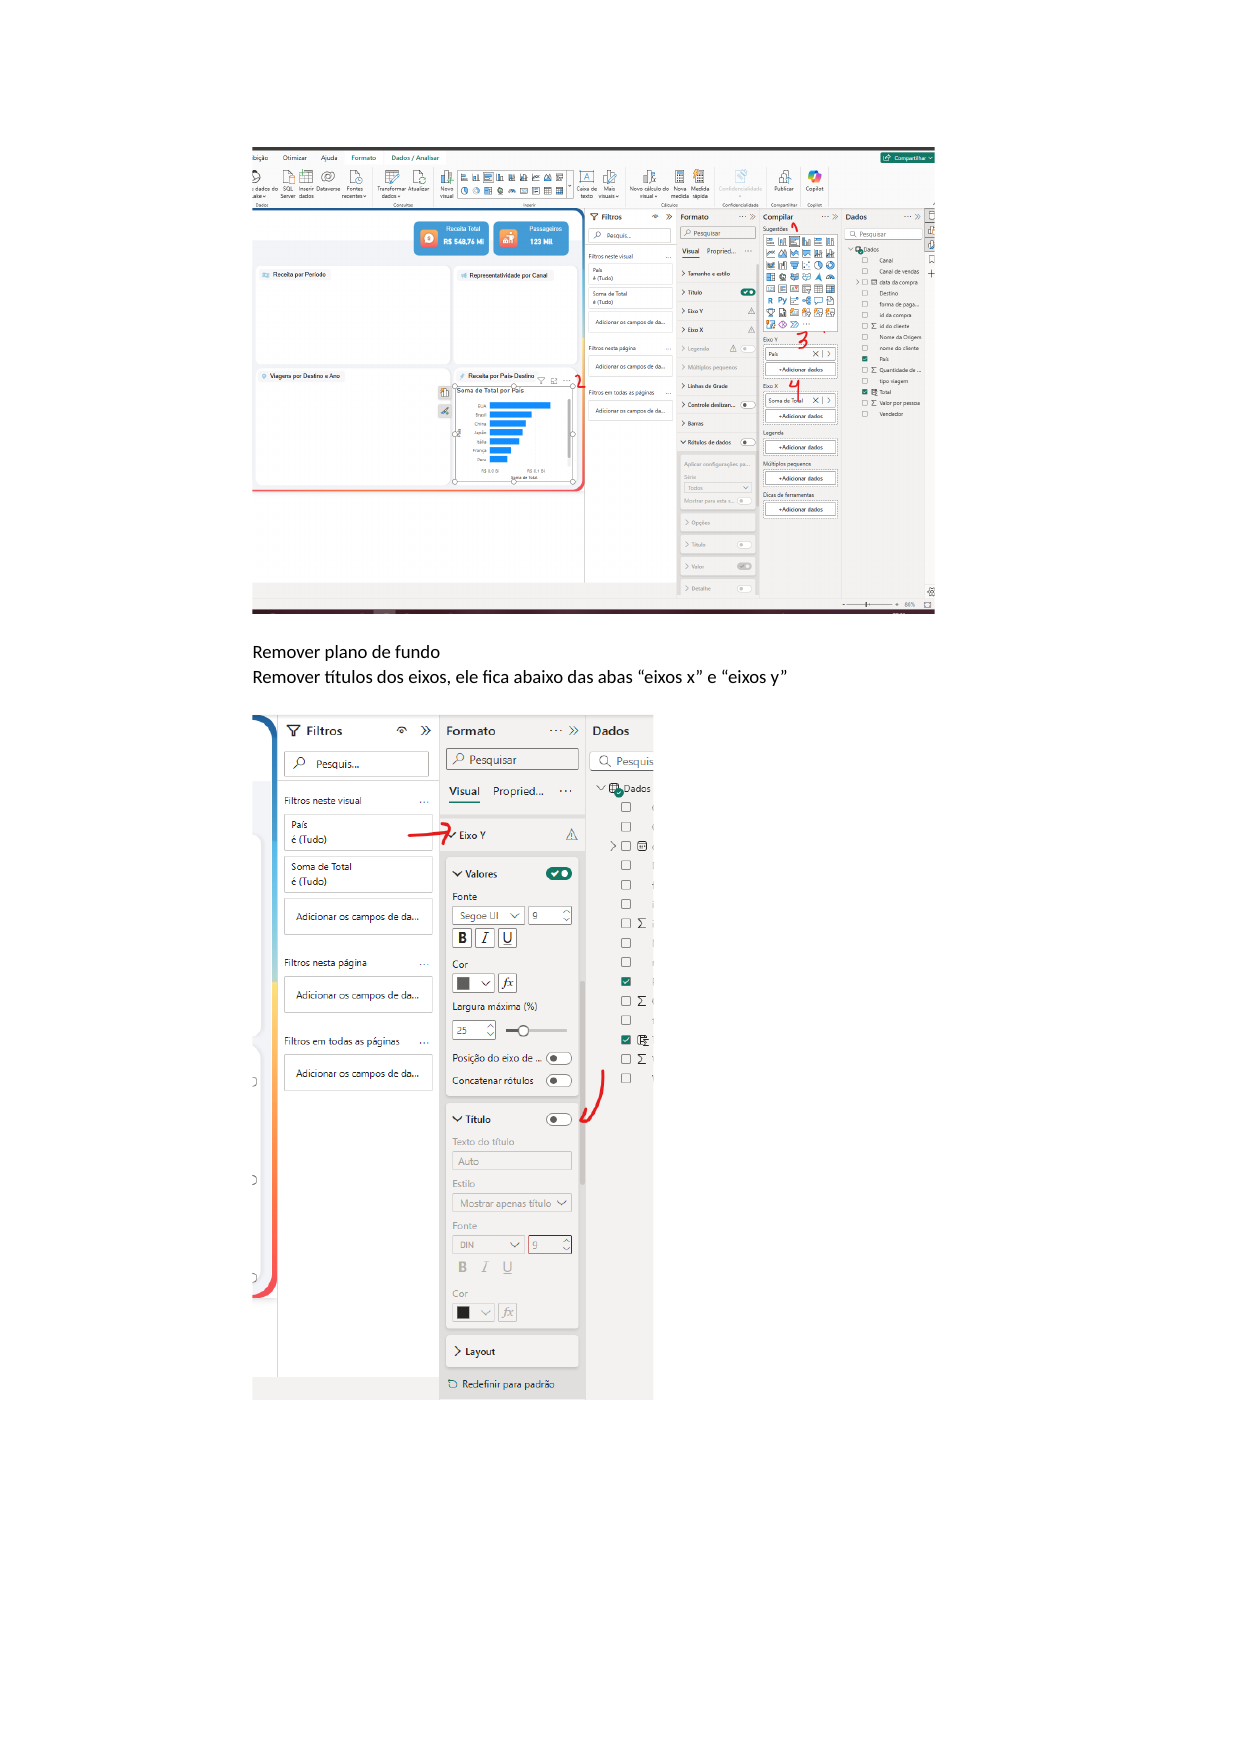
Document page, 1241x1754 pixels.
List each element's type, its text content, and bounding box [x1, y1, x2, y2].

picture [252, 147, 935, 614]
picture [252, 714, 654, 1400]
list Remover títulos dos eixos, ele fica abaixo das abas “eixos x” e “eixos y” [252, 665, 1063, 688]
list Remover plano de fundo [252, 641, 1063, 664]
